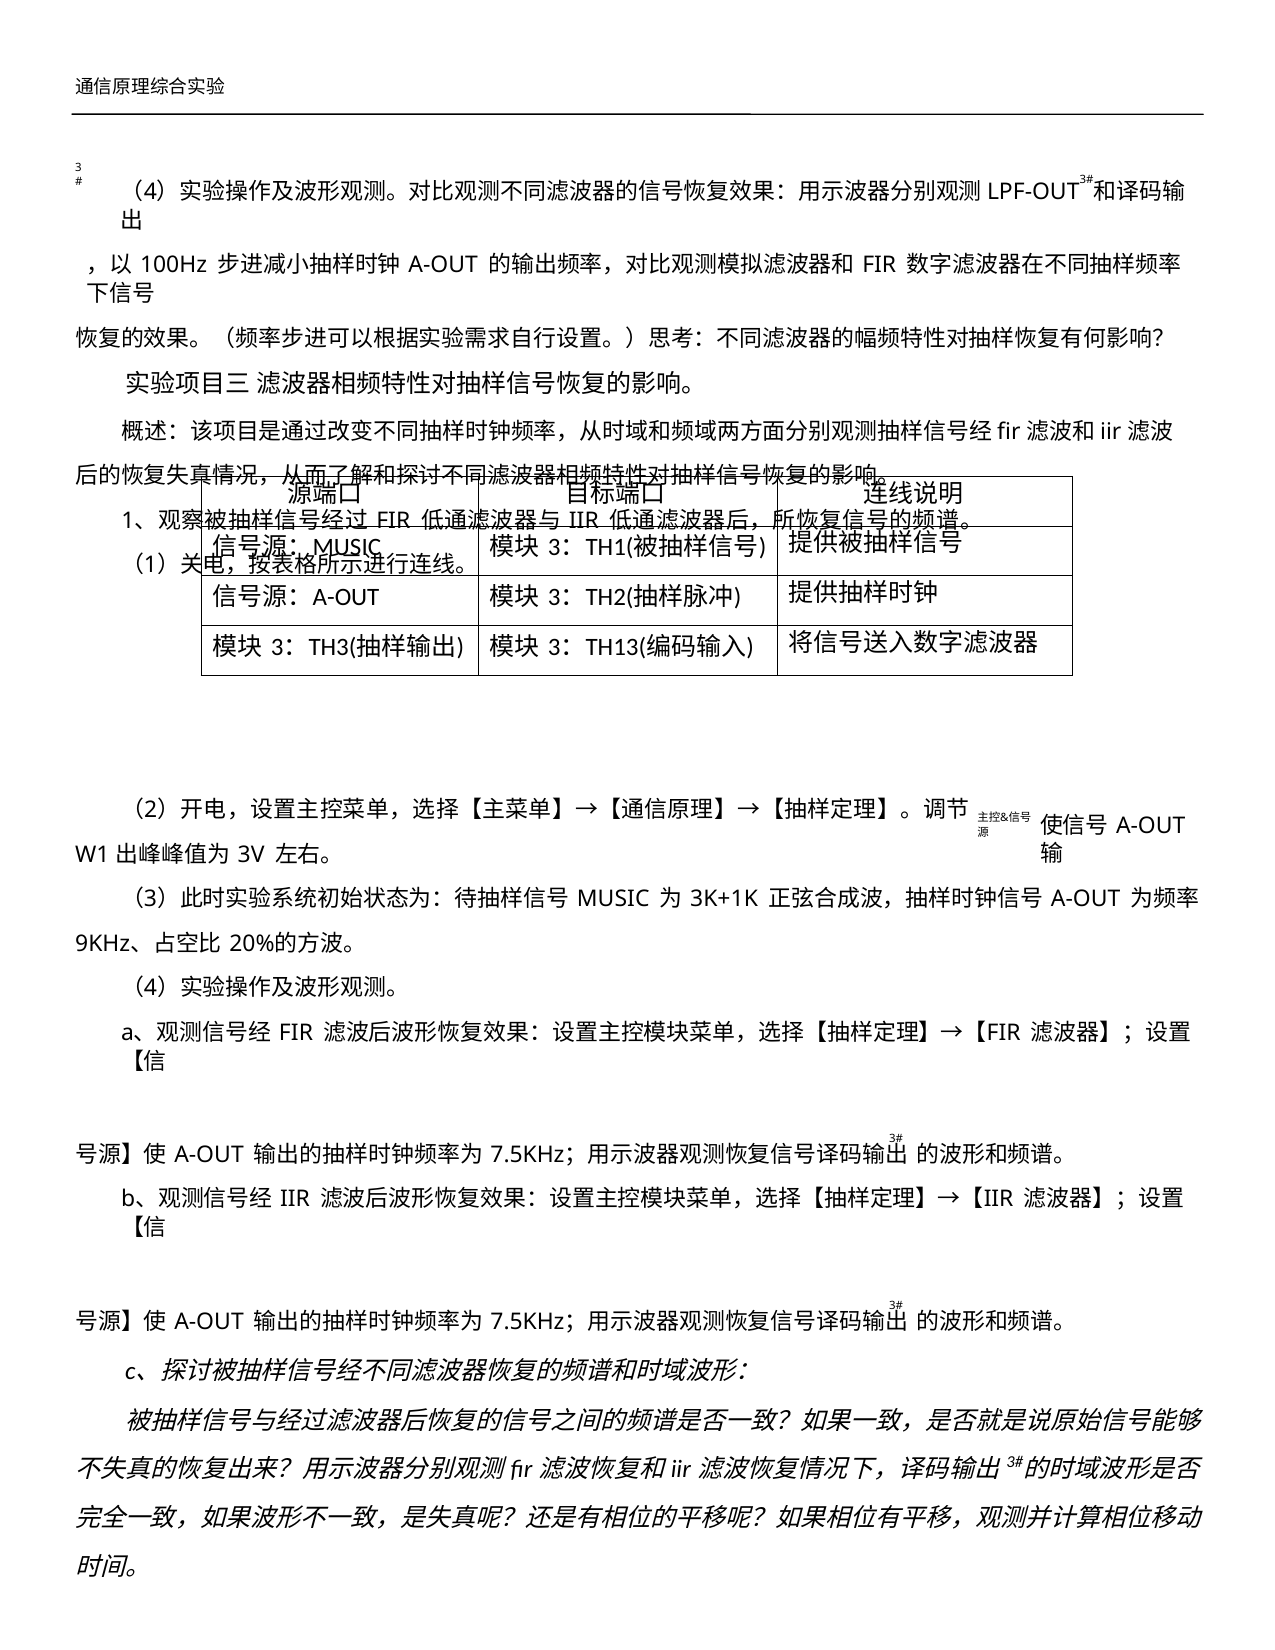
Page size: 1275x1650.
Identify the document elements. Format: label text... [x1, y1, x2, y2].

text ，以100Hz步进减小抽样时钟A-OUT的输出频率，对比观测模拟滤波器和FIR数字滤波器在不同抽样频率下信号 [86, 250, 1201, 307]
text 概述：该项目是通过改变不同抽样时钟频率，从时域和频域两方面分别观测抽样信号经 fir 滤波和 iir 滤波 [121, 416, 1201, 445]
text 3# [889, 1122, 1201, 1146]
text 号源】使A-OUT输出的抽样时钟频率为7.5KHz；用示波器观测恢复信号译码输出 的波形和频谱。 [75, 1313, 1201, 1333]
text 后的恢复失真情况，从而了解和探讨不同滤波器相频特性对抽样信号恢复的影响。 [75, 461, 971, 489]
text 号源】使A-OUT输出的抽样时钟频率为7.5KHz；用示波器观测恢复信号译码输出 的波形和频谱。 [75, 1146, 1201, 1166]
text 1、观察被抽样信号经过FIR低通滤波器与IIR低通滤波器后，所恢复信号的频谱。（1）关电，按表格所示进行连线。 [778, 527, 961, 575]
text 使信号A-OUT输 [1040, 810, 1201, 867]
text 实验项目三 滤波器相频特性对抽样信号恢复的影响。 [125, 368, 1201, 399]
text 1、观察被抽样信号经过FIR低通滤波器与IIR低通滤波器后，所恢复信号的频谱。（1）关电，按表格所示进行连线。 [121, 493, 201, 582]
text b、观测信号经IIR滤波后波形恢复效果：设置主控模块菜单，选择【抽样定理】→【IIR滤波器】；设置【信 [121, 1184, 1201, 1241]
text 不失真的恢复出来？用示波器分别观测 fir 滤波恢复和 iir 滤波恢复情况下，译码输出 3#的时域波形是否完全一致，如果波形不一致，是失真呢？还是有相位的平移呢？如果相位有平移，观测并计算相位移动 [75, 1439, 1200, 1536]
text 被抽样信号与经过滤波器后恢复的信号之间的频谱是否一致？如果一致，是否就是说原始信号能够 [125, 1404, 1201, 1435]
text （2）开电，设置主控菜单，选择【主菜单】→【通信原理】→【抽样定理】。调节 W1 出峰峰值为3V左右。 [75, 781, 971, 871]
text 主控&信号源 [977, 810, 1040, 839]
text 1、观察被抽样信号经过FIR低通滤波器与IIR低通滤波器后，所恢复信号的频谱。（1）关电，按表格所示进行连线。 [479, 493, 777, 526]
text 通信原理综合实验 [75, 75, 1201, 98]
text 1、观察被抽样信号经过FIR低通滤波器与IIR低通滤波器后，所恢复信号的频谱。（1）关电，按表格所示进行连线。 [479, 527, 777, 575]
text （4）实验操作及波形观测。 [121, 973, 1201, 1001]
text 恢复的效果。（频率步进可以根据实验需求自行设置。）思考：不同滤波器的幅频特性对抽样恢复有何影响？ [75, 323, 1201, 352]
text 时间。 [75, 1550, 1201, 1581]
text a、观测信号经FIR滤波后波形恢复效果：设置主控模块菜单，选择【抽样定理】→【FIR滤波器】；设置【信 [121, 1017, 1201, 1075]
text （4）实验操作及波形观测。对比观测不同滤波器的信号恢复效果：用示波器分别观测 LPF-OUT3#和译码输出 [121, 176, 1201, 234]
text （3）此时实验系统初始状态为：待抽样信号MUSIC为3K+1K正弦合成波，抽样时钟信号A-OUT为频率9KHz、占空比20%的方波。 [75, 871, 1200, 960]
text 1、观察被抽样信号经过FIR低通滤波器与IIR低通滤波器后，所恢复信号的频谱。（1）关电，按表格所示进行连线。 [202, 527, 478, 575]
text 1、观察被抽样信号经过FIR低通滤波器与IIR低通滤波器后，所恢复信号的频谱。（1）关电，按表格所示进行连线。 [202, 493, 478, 526]
text 3# [889, 1288, 1201, 1313]
text c、探讨被抽样信号经不同滤波器恢复的频谱和时域波形： [125, 1351, 1201, 1387]
